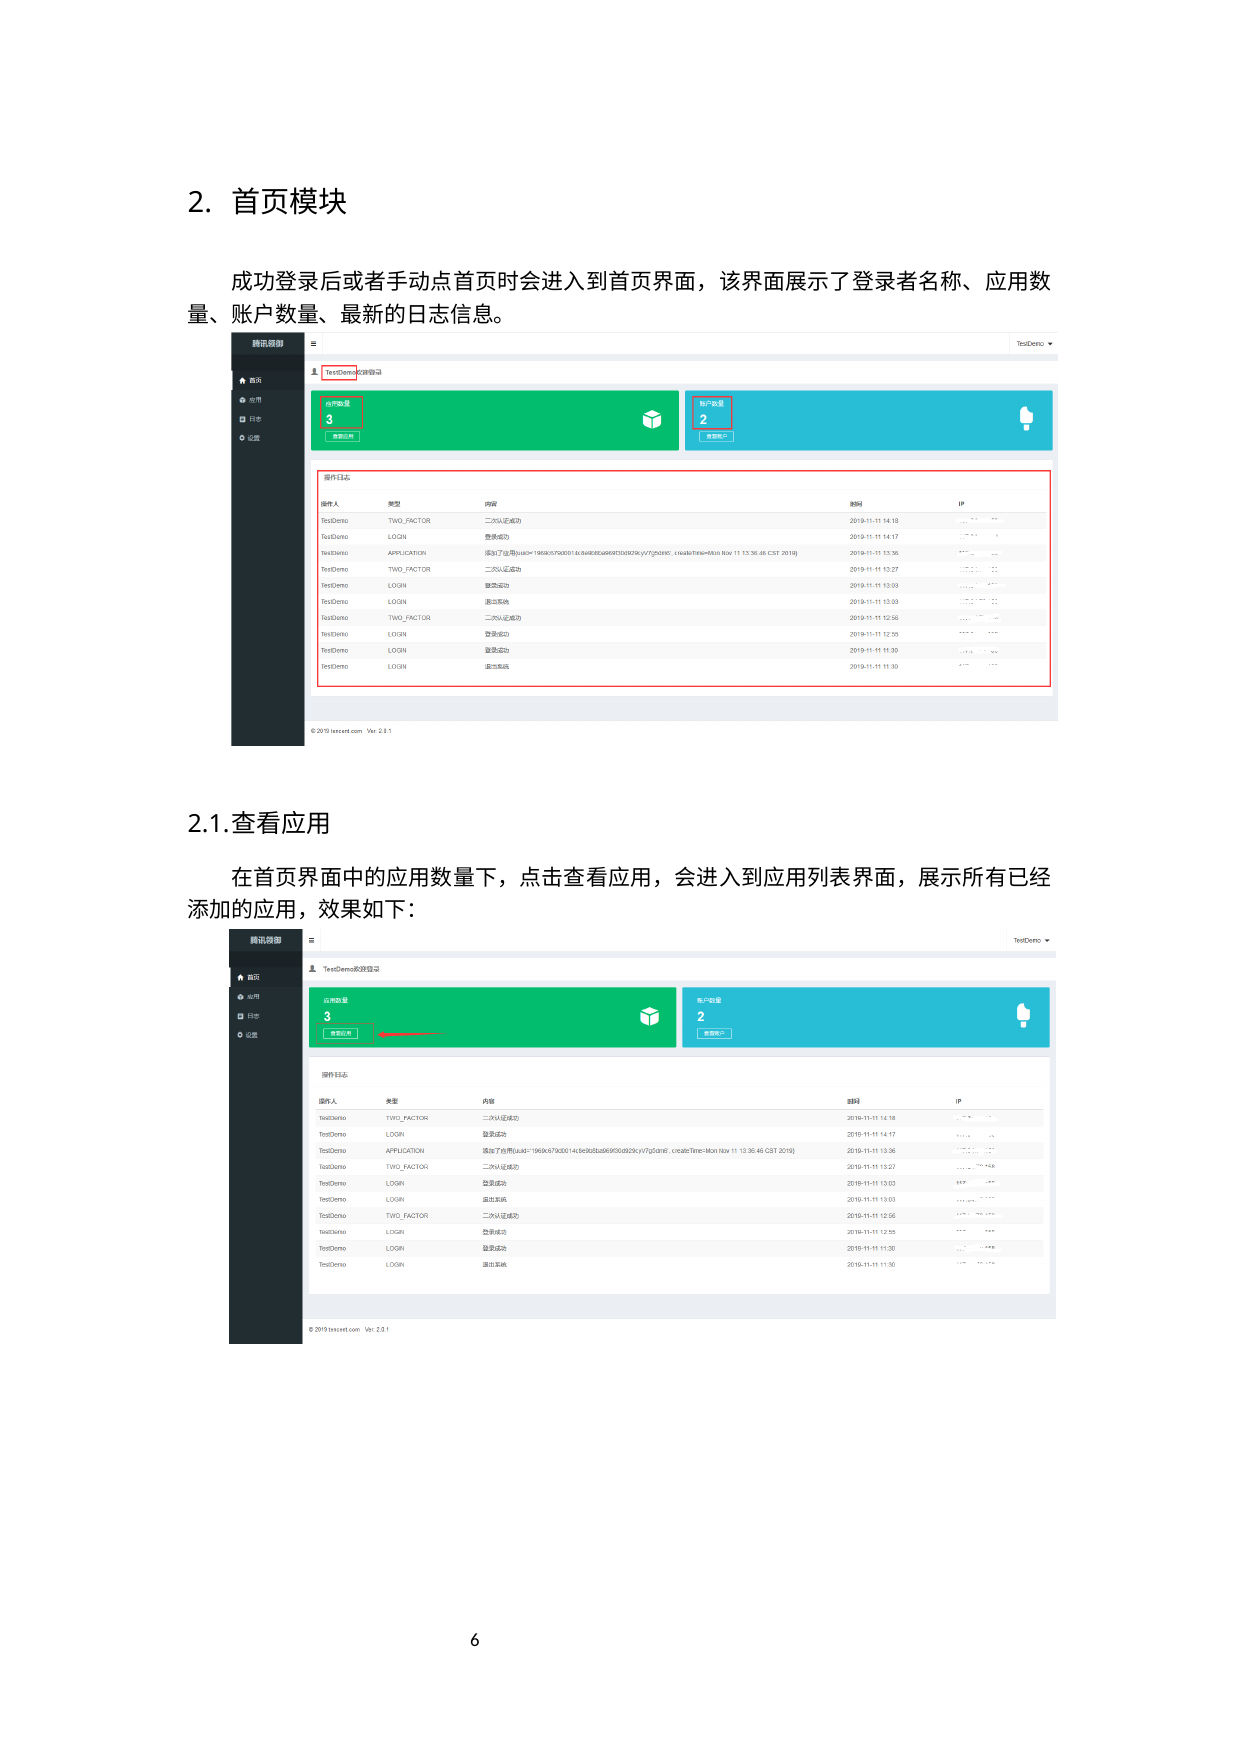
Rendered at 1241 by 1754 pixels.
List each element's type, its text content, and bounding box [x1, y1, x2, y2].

text 成功登录后或者手动点首页时会进入到首页界面，该界面展示了登录者名称、应用数量、账户数量、最新的日志信息。 [187, 264, 1053, 329]
text 在首页界面中的应用数量下，点击查看应用，会进入到应用列表界面，展示所有已经添加的应用，效果如下： [187, 859, 1053, 924]
subtitle 查看应用 [187, 789, 1053, 854]
picture [229, 929, 1056, 1344]
subtitle 首页模块 [187, 167, 1053, 232]
picture [231, 332, 1058, 746]
